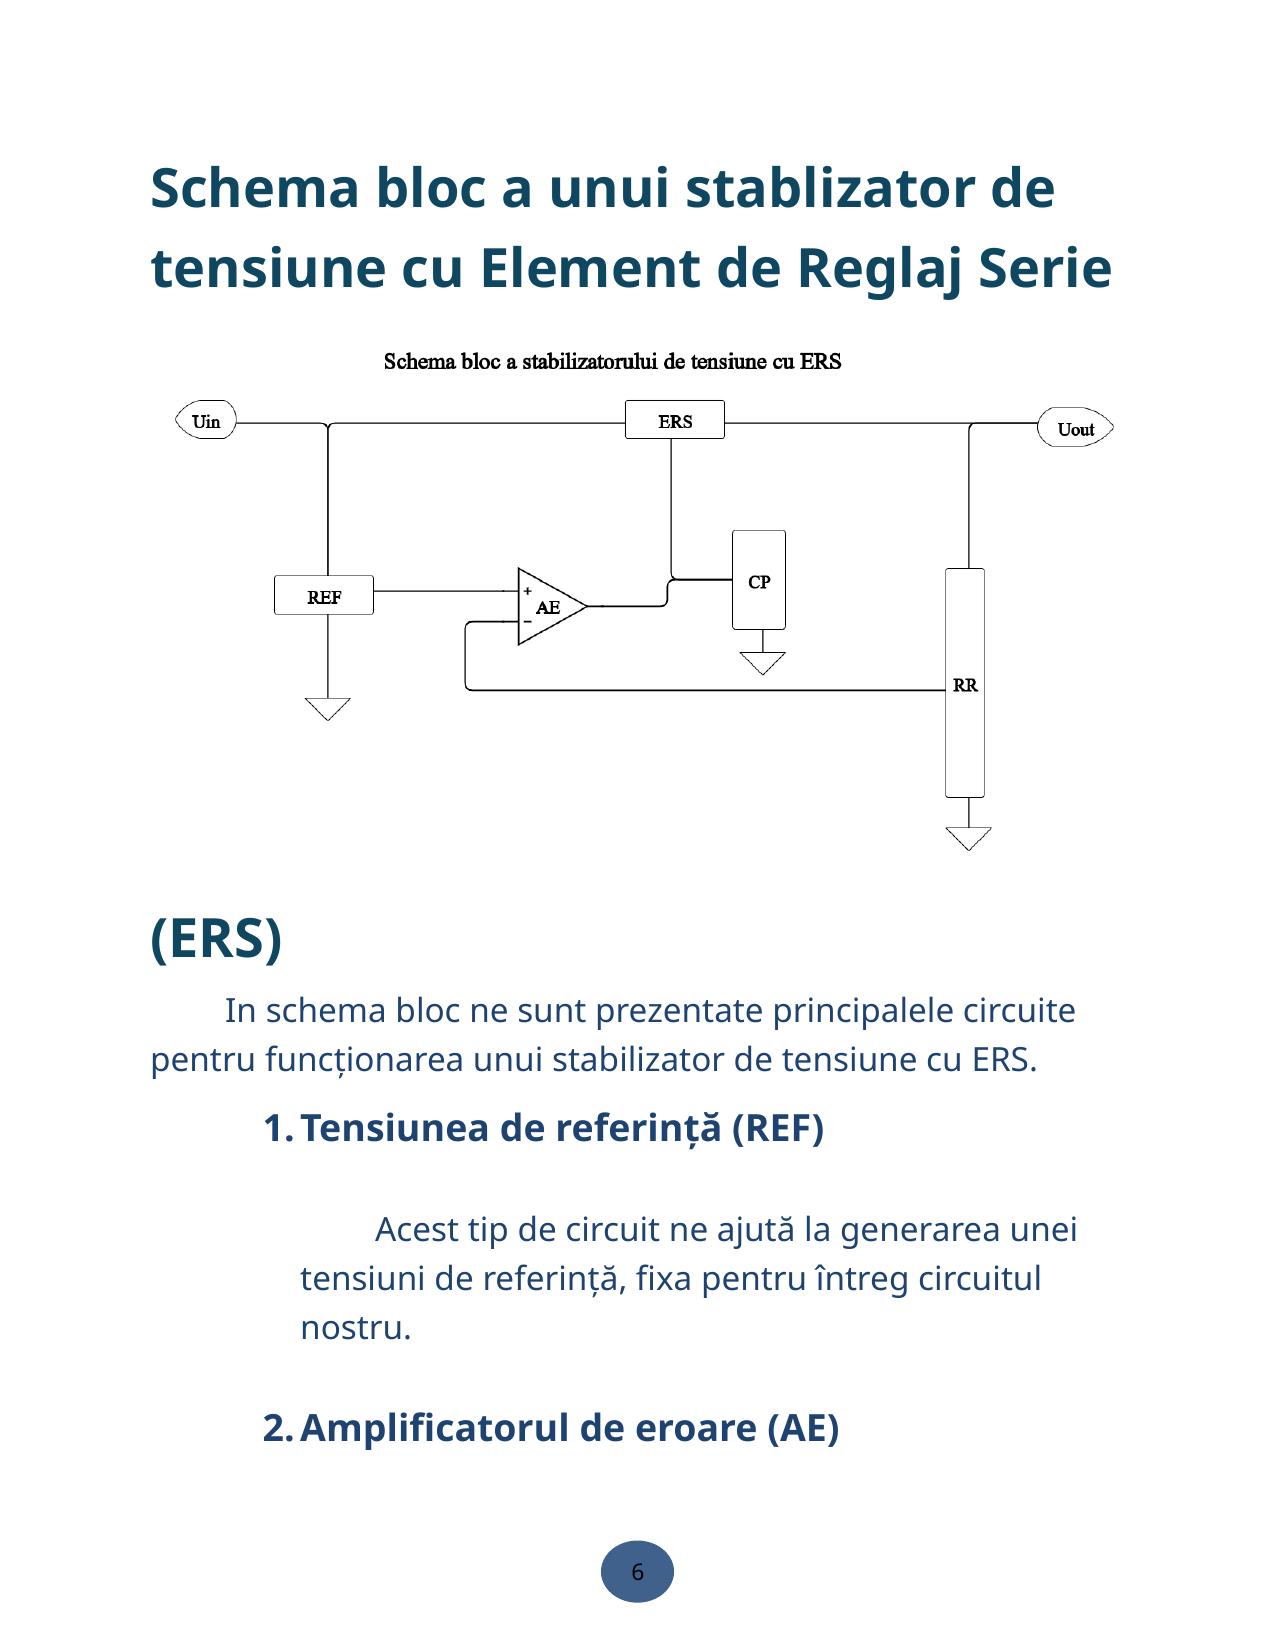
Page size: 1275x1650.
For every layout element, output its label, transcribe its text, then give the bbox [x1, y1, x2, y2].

text In schema bloc ne sunt prezentate principalele circuite pentru funcționarea unui stabilizator de tensiune cu ERS. [150, 987, 1125, 1081]
list Amplificatorul de eroare (AE) [262, 1402, 1125, 1453]
picture [150, 314, 1122, 858]
list Tensiunea de referință (REF) [262, 1102, 1125, 1153]
list Acest tip de circuit ne ajută la generarea unei tensiuni de referință, fixa pentru întreg circuitul nostru. [300, 1206, 1125, 1349]
